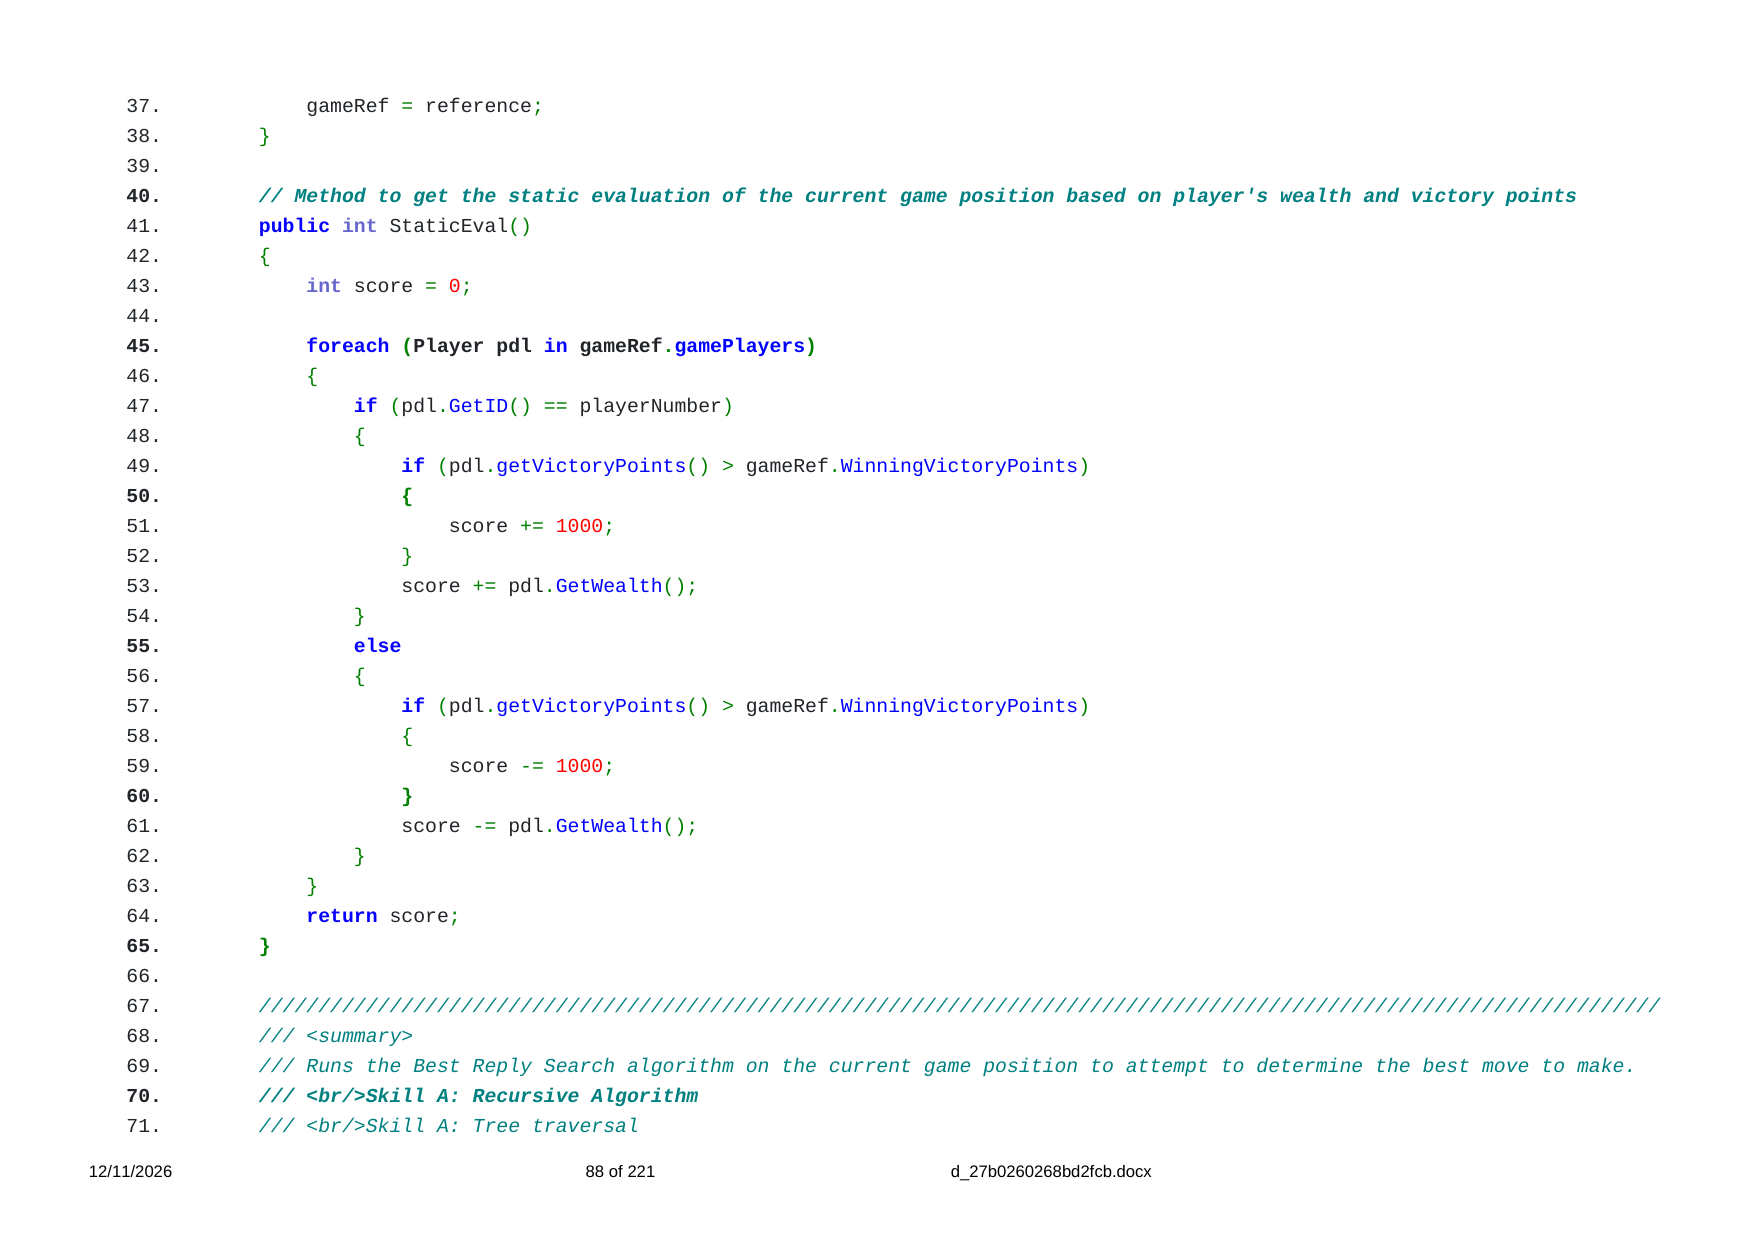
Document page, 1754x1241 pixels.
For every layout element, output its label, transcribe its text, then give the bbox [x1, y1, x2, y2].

list } [126, 779, 1665, 809]
list public int StaticEval() [126, 209, 1665, 239]
list } [126, 599, 1665, 629]
list /// Runs the Best Reply Search algorithm on the current game position to attempt to determine the best move to make. [126, 1049, 1665, 1079]
list { [126, 419, 1665, 449]
list score += pdl.GetWealth(); [126, 569, 1665, 599]
list score -= pdl.GetWealth(); [126, 809, 1665, 839]
list return score; [126, 899, 1665, 929]
list else [126, 629, 1665, 659]
list int score = 0; [126, 269, 1665, 299]
list score += 1000; [126, 509, 1665, 539]
list score -= 1000; [126, 749, 1665, 779]
list } [126, 929, 1665, 959]
list if (pdl.GetID() == playerNumber) [126, 389, 1665, 419]
list } [126, 839, 1665, 869]
list } [126, 119, 1665, 149]
list { [126, 359, 1665, 389]
list /// <br/>Skill A: Tree traversal [126, 1109, 1665, 1139]
list } [126, 539, 1665, 569]
list // Method to get the static evaluation of the current game position based on player's wealth and victory points [126, 179, 1665, 209]
list { [126, 479, 1665, 509]
list } [126, 869, 1665, 899]
list foreach (Player pdl in gameRef.gamePlayers) [126, 329, 1665, 359]
list gameRef = reference; [126, 89, 1665, 119]
list /// <br/>Skill A: Recursive Algorithm [126, 1079, 1665, 1109]
list { [126, 239, 1665, 269]
list /// <summary> [126, 1019, 1665, 1049]
list ////////////////////////////////////////////////////////////////////////////////////////////////////////////////////// [126, 989, 1665, 1019]
list if (pdl.getVictoryPoints() > gameRef.WinningVictoryPoints) [126, 449, 1665, 479]
list { [126, 719, 1665, 749]
list { [126, 659, 1665, 689]
list if (pdl.getVictoryPoints() > gameRef.WinningVictoryPoints) [126, 689, 1665, 719]
